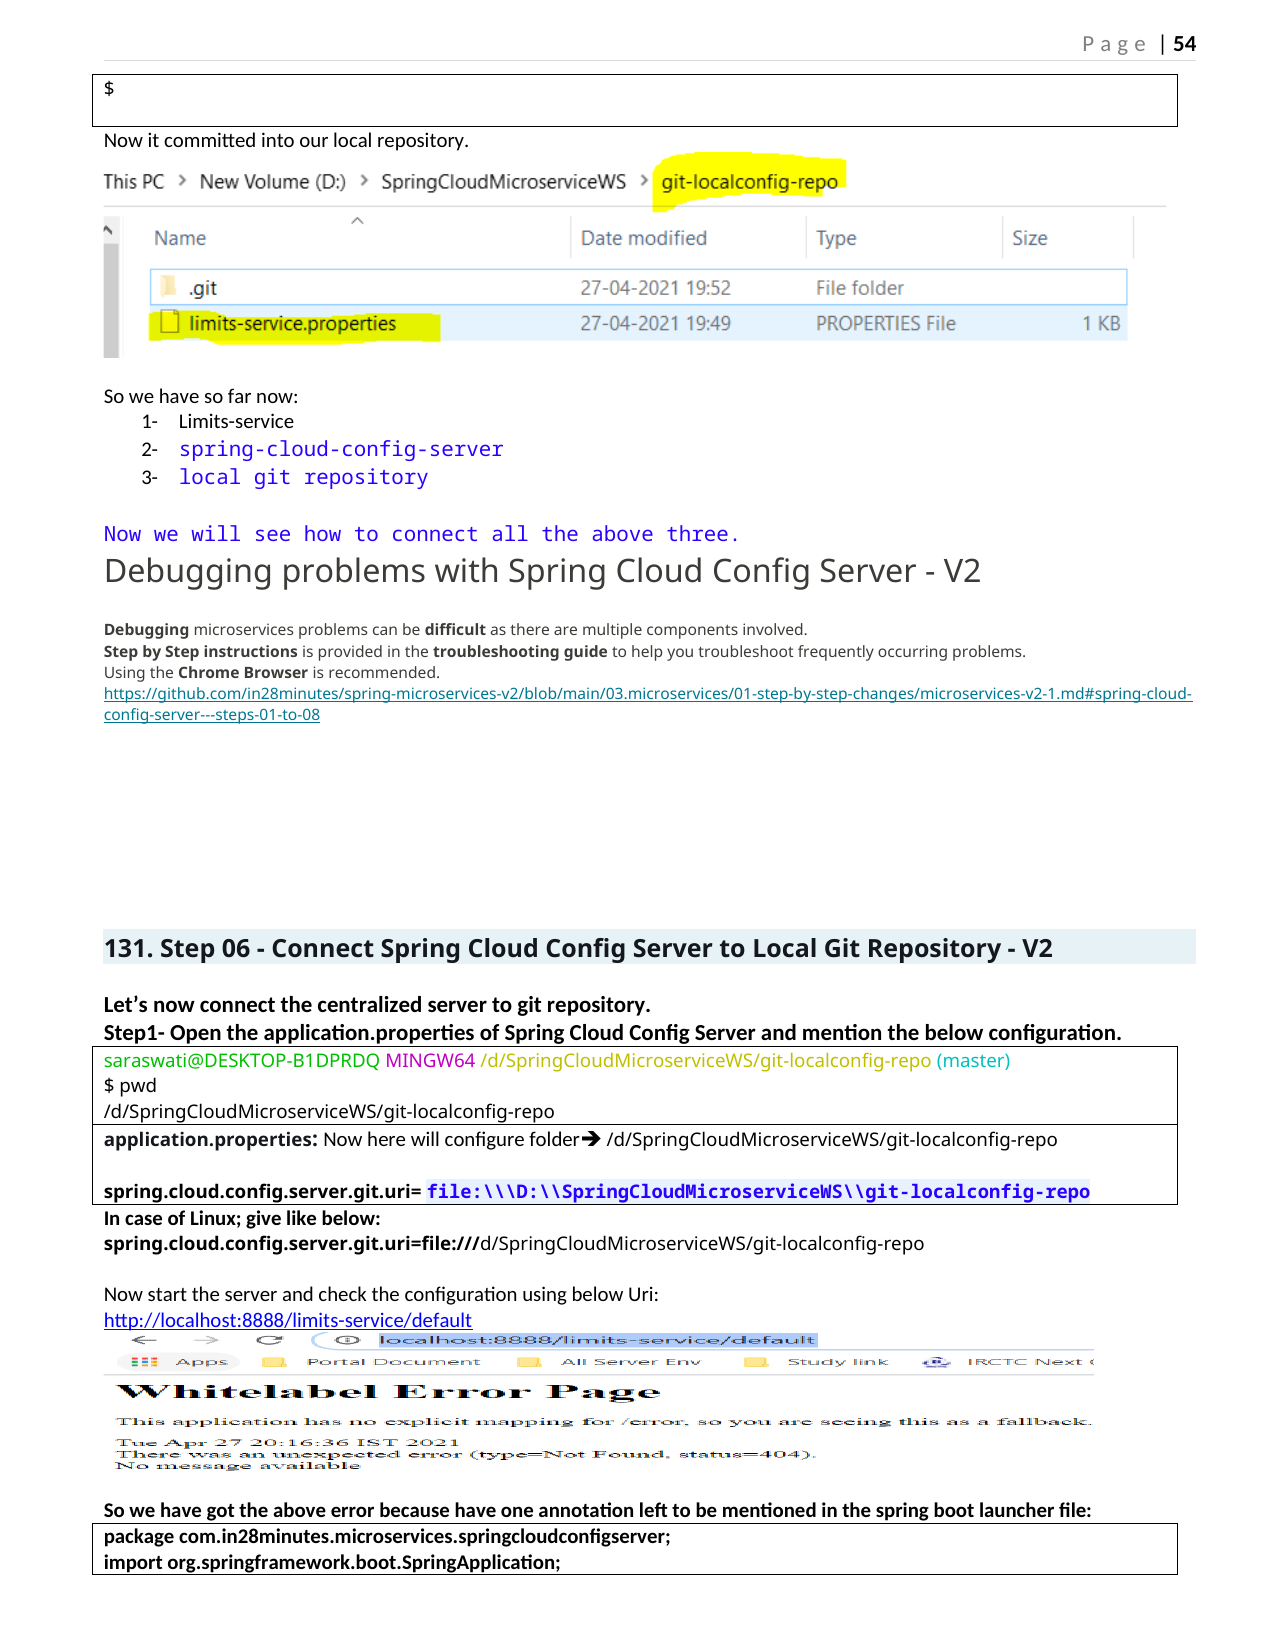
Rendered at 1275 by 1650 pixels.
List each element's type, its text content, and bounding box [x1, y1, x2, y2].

text Now we will see how to connect all the above three. [103, 519, 1196, 548]
table_cell application.properties: Now here will configure folder /d/SpringCloudMicroserviceWS/git-localconfig-repo spring.cloud.config.server.git.uri= file:\\\D:\\SpringCloudMicroserviceWS\\git-localconfig-repo [93, 1125, 1177, 1204]
text Step by Step instructions is provided in the troubleshooting guide to help you troubleshoot frequently occurring problems. [103, 640, 1196, 662]
text In case of Linux; give like below: [103, 1205, 1196, 1231]
text Using the Chrome Browser is recommended. [103, 662, 1196, 683]
text http://localhost:8888/limits-service/default [103, 1307, 1196, 1332]
text https://github.com/in28minutes/spring-microservices-v2/blob/main/03.microservices/01-step-by-step-changes/microservices-v2-1.md#spring-cloud-config-server---steps-01-to-08 [103, 683, 1196, 725]
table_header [93, 1524, 1177, 1574]
picture [103, 1332, 1094, 1472]
text Now start the server and check the configuration using below Uri: [103, 1281, 1196, 1307]
list Limits-service [141, 409, 1196, 434]
text Debugging problems with Spring Cloud Config Server - V2 [103, 548, 1196, 592]
picture [103, 152, 1167, 358]
table_header saraswati@DESKTOP-B1DPRDQ MINGW64 /d/SpringCloudMicroserviceWS/git-localconfig-repo (master) $ pwd /d/SpringCloudMicroserviceWS/git-localconfig-repo [93, 1047, 1177, 1123]
text Debugging microservices problems can be difficult as there are multiple components involved. [103, 619, 1196, 640]
text Now it committed into our local repository. [103, 127, 1196, 152]
text spring.cloud.config.server.git.uri=file:///d/SpringCloudMicroserviceWS/git-localconfig-repo [103, 1231, 1196, 1256]
list local git repository [141, 462, 1196, 491]
text Step1- Open the application.properties of Spring Cloud Config Server and mention the below configuration. [103, 1018, 1196, 1046]
text Let’s now connect the centralized server to git repository. [103, 990, 1196, 1018]
text So we have so far now: [103, 383, 1196, 409]
list spring-cloud-config-server [141, 434, 1196, 462]
text 131. Step 06 - Connect Spring Cloud Config Server to Local Git Repository - V2 [103, 929, 1196, 964]
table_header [93, 75, 1177, 126]
text So we have got the above error because have one annotation left to be mentioned in the spring boot launcher file: [103, 1497, 1196, 1522]
